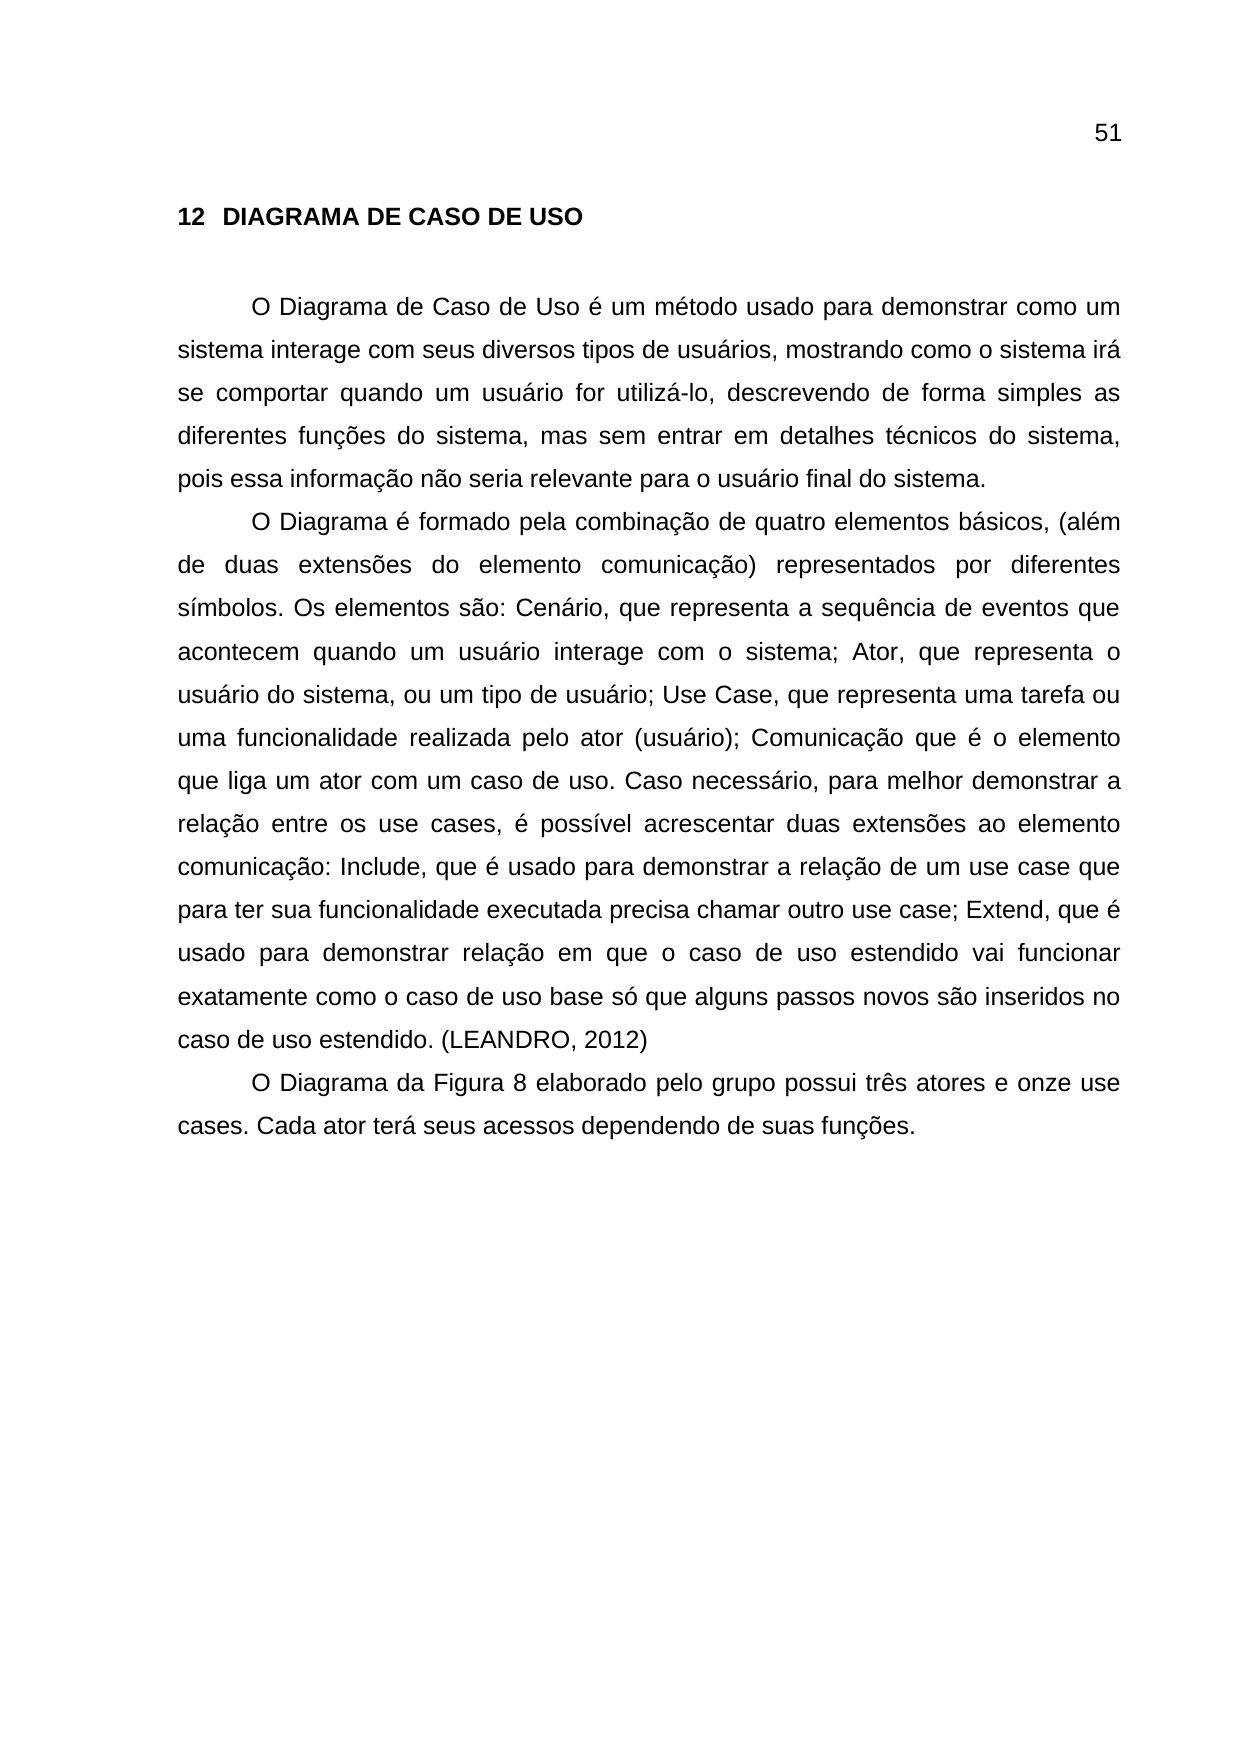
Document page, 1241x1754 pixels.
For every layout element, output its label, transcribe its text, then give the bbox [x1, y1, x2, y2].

text O Diagrama de Caso de Uso é um método usado para demonstrar como um sistema interage com seus diversos tipos de usuários, mostrando como o sistema irá se comportar quando um usuário for utilizá-lo, descrevendo de forma simples as diferentes funções do sistema, mas sem entrar em detalhes técnicos do sistema, pois essa informação não seria relevante para o usuário final do sistema. [177, 292, 1122, 493]
subtitle DIAGRAMA DE CASO DE USO [177, 202, 1122, 231]
text O Diagrama da Figura 8 elaborado pelo grupo possui três atores e onze use cases. Cada ator terá seus acessos dependendo de suas funções. [177, 1068, 1122, 1140]
text O Diagrama é formado pela combinação de quatro elementos básicos, (além de duas extensões do elemento comunicação) representados por diferentes símbolos. Os elementos são: Cenário, que representa a sequência de eventos que acontecem quando um usuário interage com o sistema; Ator, que representa o usuário do sistema, ou um tipo de usuário; Use Case, que representa uma tarefa ou uma funcionalidade realizada pelo ator (usuário); Comunicação que é o elemento que liga um ator com um caso de uso. Caso necessário, para melhor demonstrar a relação entre os use cases, é possível acrescentar duas extensões ao elemento comunicação: Include, que é usado para demonstrar a relação de um use case que para ter sua funcionalidade executada precisa chamar outro use case; Extend, que é usado para demonstrar relação em que o caso de uso estendido vai funcionar exatamente como o caso de uso base só que alguns passos novos são inseridos no caso de uso estendido. (LEANDRO, 2012) [177, 507, 1122, 1053]
